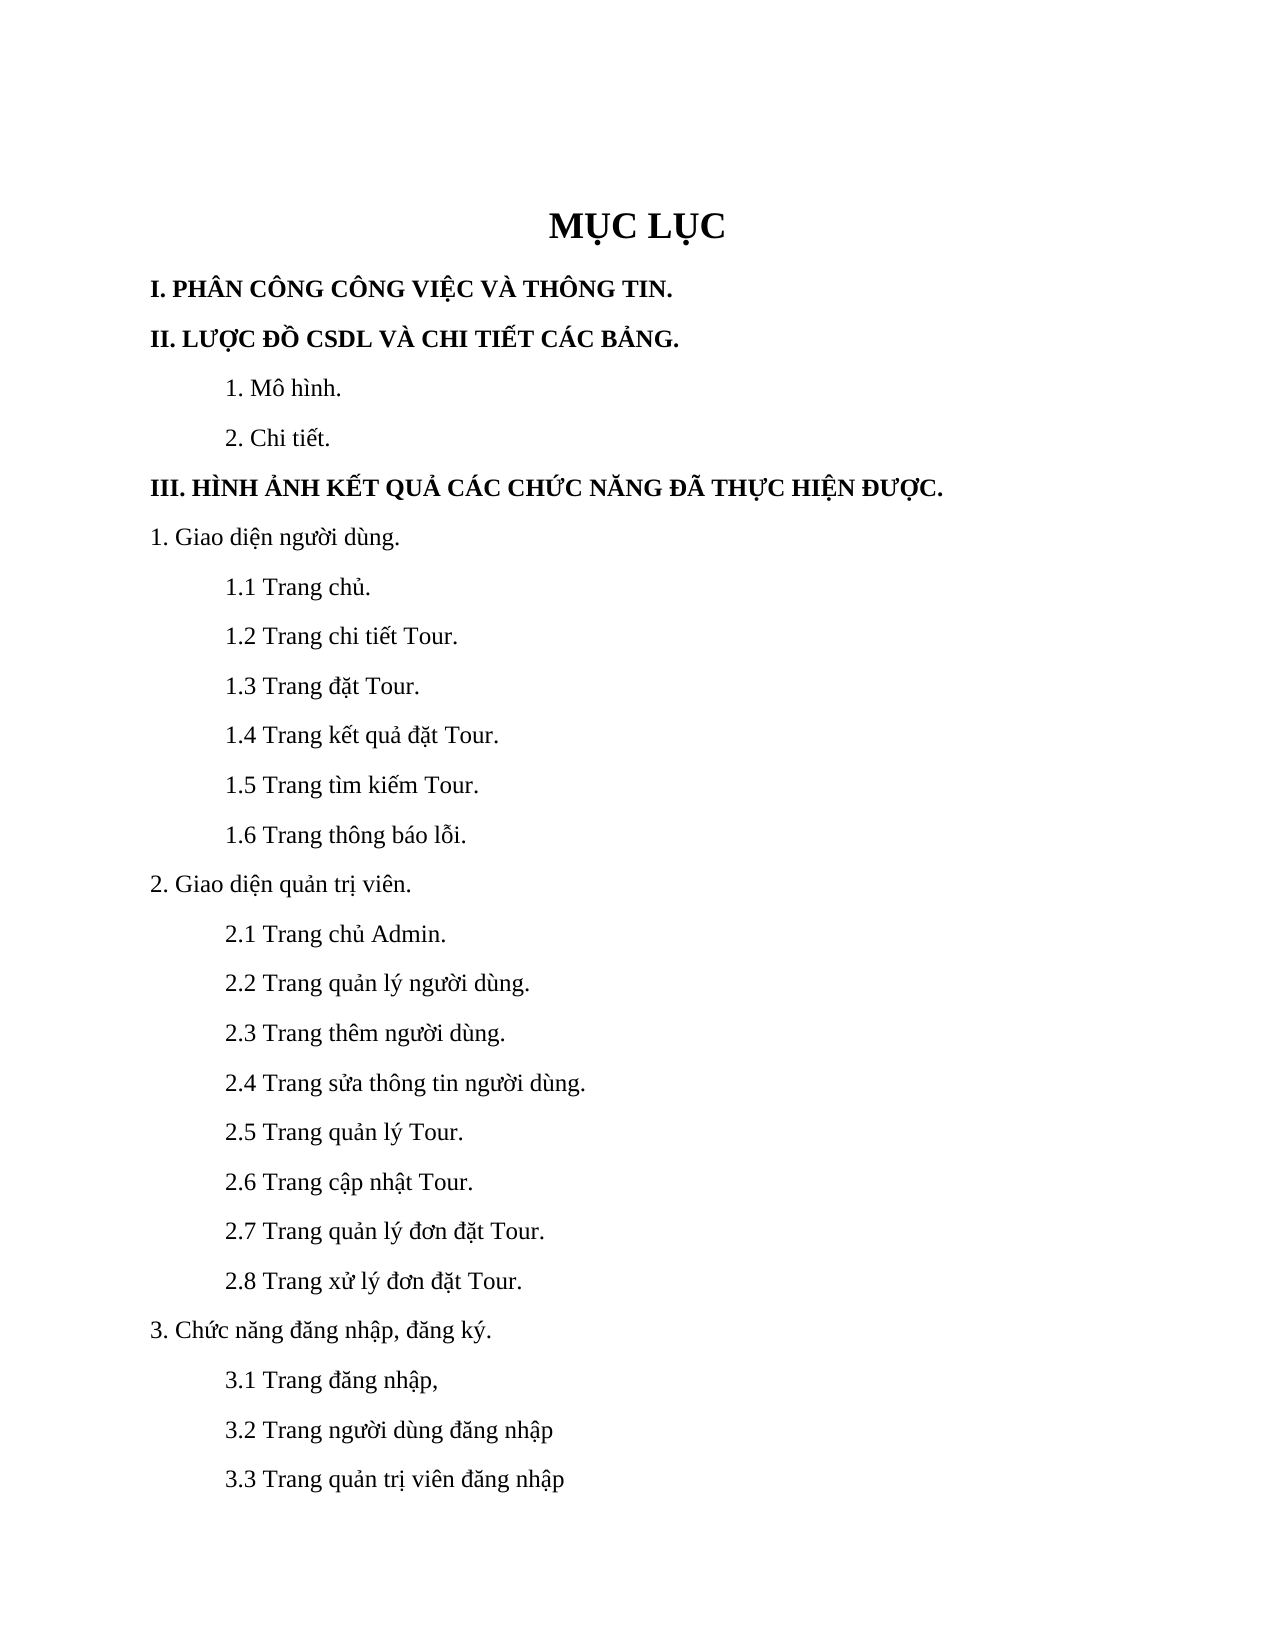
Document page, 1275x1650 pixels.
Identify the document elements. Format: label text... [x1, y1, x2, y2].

text 1.3 Trang đặt Tour. [150, 671, 1125, 700]
text 3.2 Trang người dùng đăng nhập [225, 1415, 1125, 1443]
text 1. Giao diện người dùng. [150, 522, 1125, 551]
text 2. Chi tiết. [225, 423, 1125, 452]
text 3. Chức năng đăng nhập, đăng ký. [150, 1316, 1125, 1344]
text 2.4 Trang sửa thông tin người dùng. [225, 1068, 1125, 1096]
text 2.1 Trang chủ Admin. [225, 919, 1125, 948]
text 1.6 Trang thông báo lỗi. [225, 820, 1125, 848]
text MỤC LỤC [150, 204, 1125, 247]
text 2.5 Trang quản lý Tour. [225, 1117, 1125, 1146]
text 2.8 Trang xử lý đơn đặt Tour. [225, 1266, 1125, 1295]
text 2.2 Trang quản lý người dùng. [225, 968, 1125, 997]
text 2.3 Trang thêm người dùng. [225, 1018, 1125, 1047]
text 1.2 Trang chi tiết Tour. [150, 621, 1125, 650]
text 1. Mô hình. [225, 373, 1125, 402]
text 2.7 Trang quản lý đơn đặt Tour. [225, 1216, 1125, 1245]
text 1.4 Trang kết quả đặt Tour. [150, 721, 1125, 749]
text 1.1 Trang chủ. [150, 572, 1125, 601]
text 1.5 Trang tìm kiếm Tour. [225, 770, 1125, 799]
text 3.3 Trang quản trị viên đăng nhập [150, 1464, 1125, 1493]
text III. HÌNH ẢNH KẾT QUẢ CÁC CHỨC NĂNG ĐÃ THỰC HIỆN ĐƯỢC. [150, 473, 1125, 501]
text 2.6 Trang cập nhật Tour. [225, 1167, 1125, 1196]
text 3.1 Trang đăng nhập, [225, 1365, 1125, 1394]
text I. PHÂN CÔNG CÔNG VIỆC VÀ THÔNG TIN. [150, 274, 1125, 303]
text 2. Giao diện quản trị viên. [150, 869, 1125, 898]
text II. LƯỢC ĐỒ CSDL VÀ CHI TIẾT CÁC BẢNG. [150, 324, 1125, 353]
